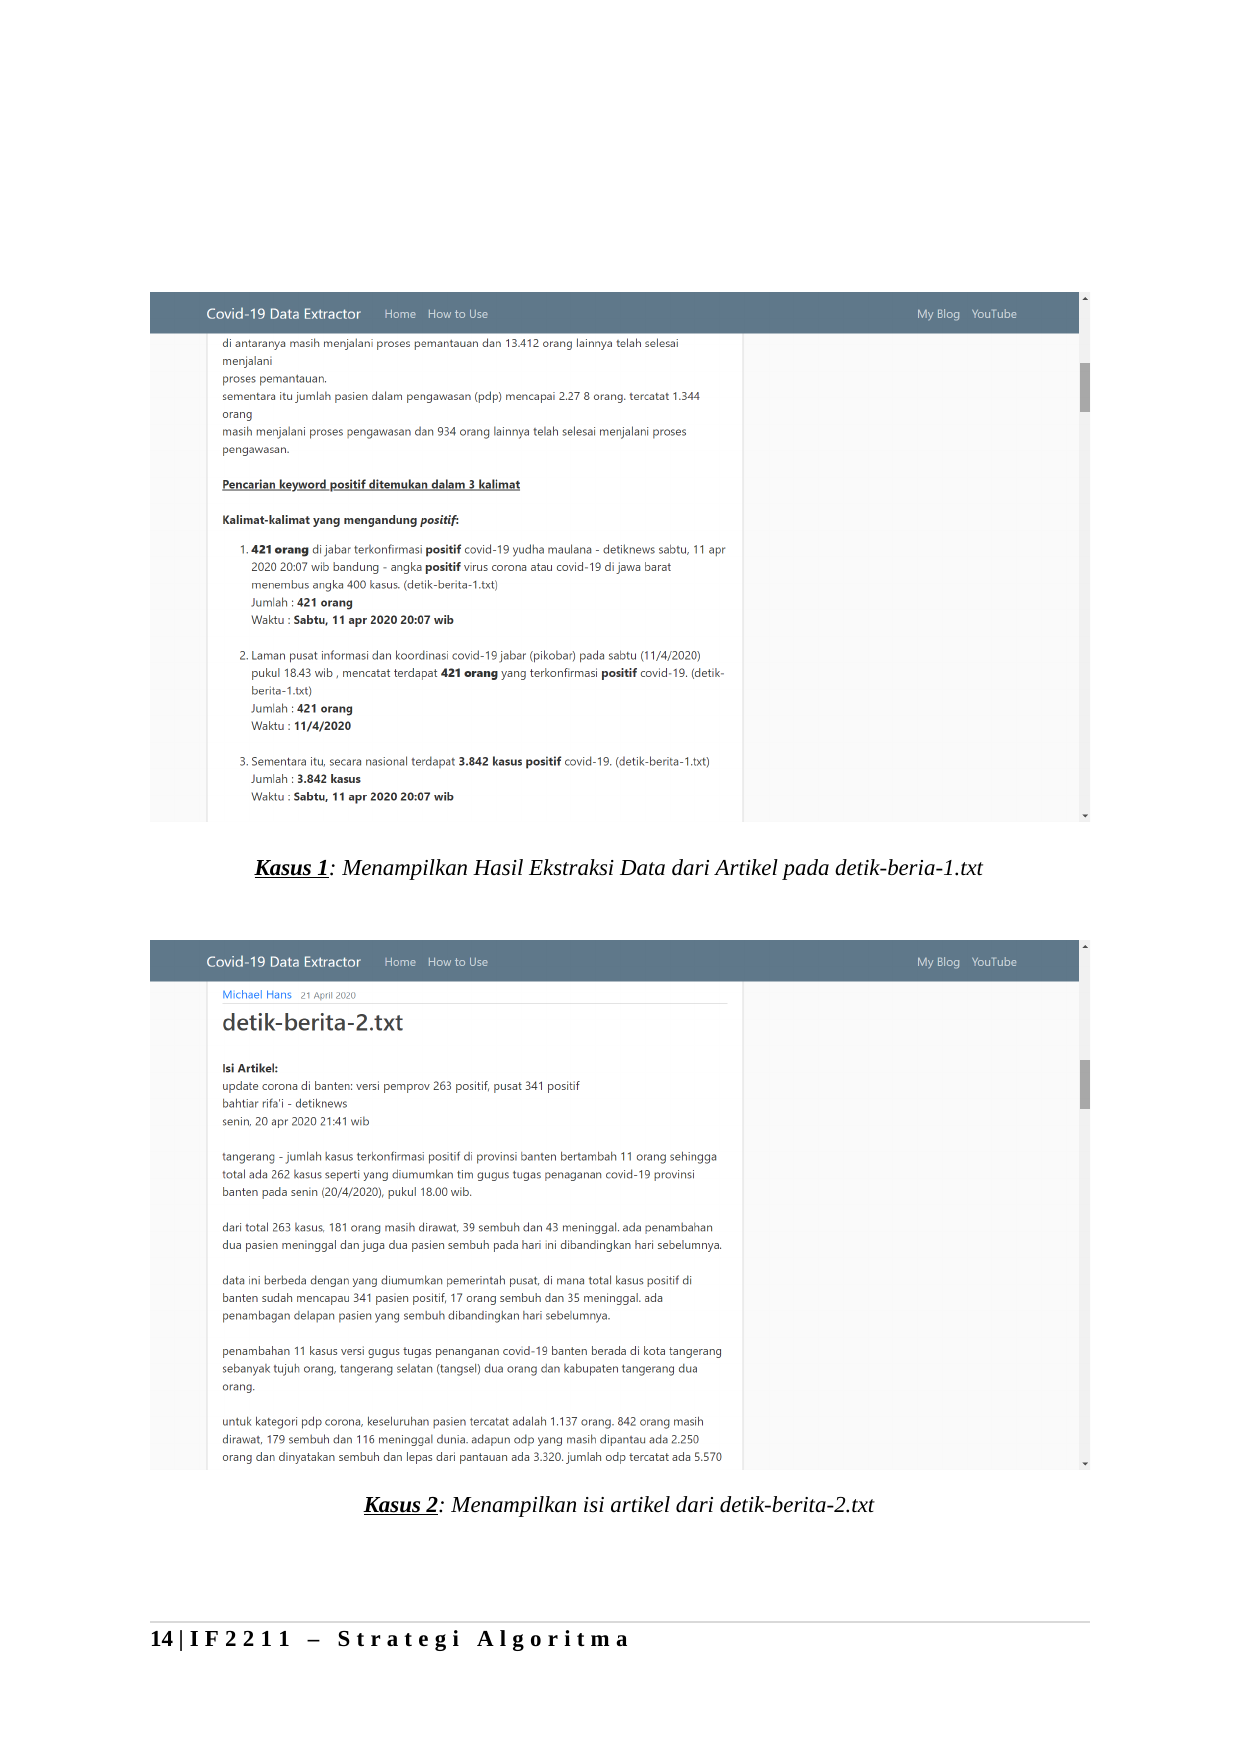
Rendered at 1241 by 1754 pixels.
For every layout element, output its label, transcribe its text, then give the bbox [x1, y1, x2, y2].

picture [150, 940, 1091, 1470]
picture [150, 292, 1091, 822]
text Kasus 2: Menampilkan isi artikel dari detik-berita-2.txt [150, 1470, 1090, 1517]
text Kasus 1: Menampilkan Hasil Ekstraksi Data dari Artikel pada detik-beria-1.txt [150, 822, 1090, 880]
